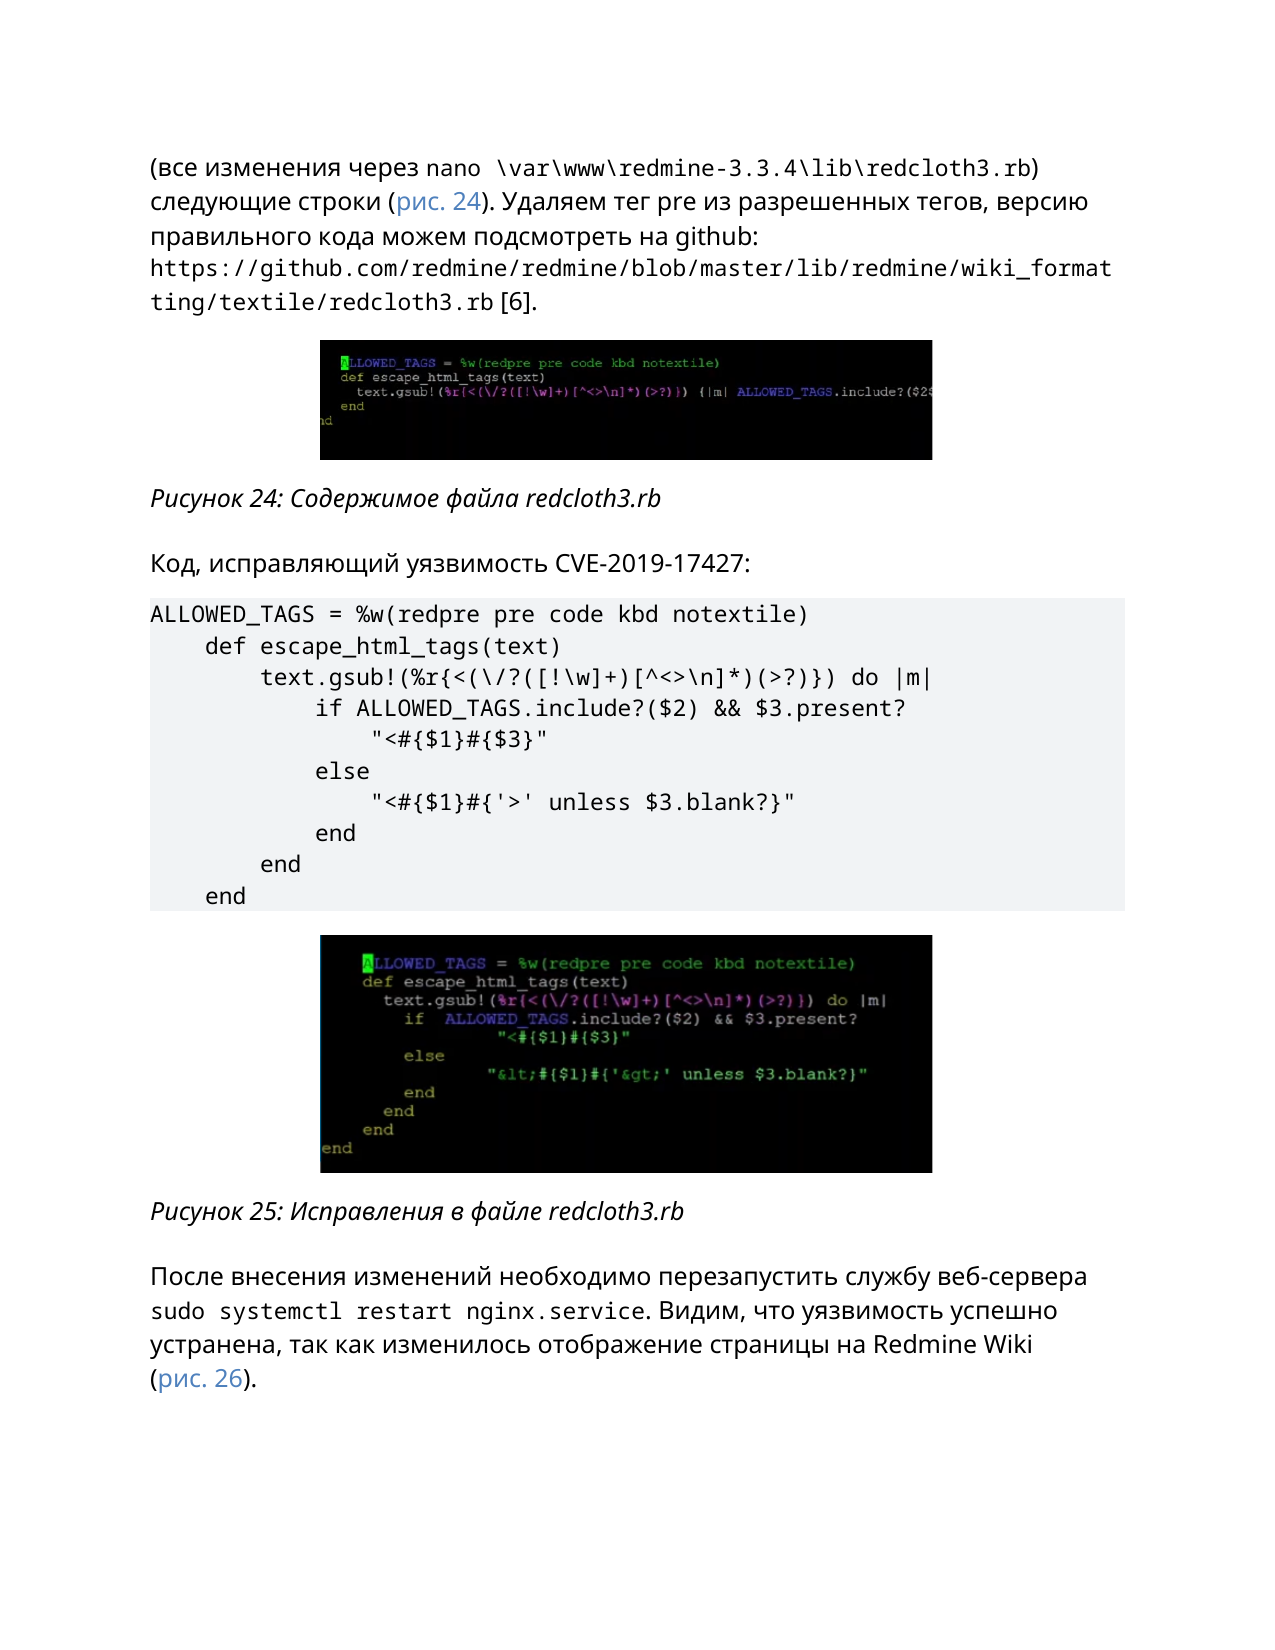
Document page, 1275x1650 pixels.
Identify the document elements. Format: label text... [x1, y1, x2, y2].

text Код, исправляющий уязвимость CVE-2019-17427: [150, 546, 1125, 580]
table_header Рисунок 25: Исправления в файле redcloth3.rb [139, 932, 1114, 1240]
table_header Рисунок 24: Содержимое файла redcloth3.rb [139, 336, 1114, 527]
text После внесения изменений необходимо перезапустить службу веб-сервера sudo systemctl restart nginx.service. Видим, что уязвимость успешно устранена, так как изменилось отображение страницы на Redmine Wiki (рис. 26). [150, 1259, 1125, 1395]
picture [320, 340, 933, 460]
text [150, 150, 1125, 317]
text ALLOWED_TAGS = %w(redpre pre code kbd notextile) def escape_html_tags(text) text.gsub!(%r{<(\/?([!\w]+)[^<>\n]*)(>?)}) do |m| if ALLOWED_TAGS.include?($2) && $3.present? "<#{$1}#{$3}" else "<#{$1}#{'>' unless $3.blank?}" end end end [150, 598, 1125, 911]
picture [320, 935, 933, 1173]
